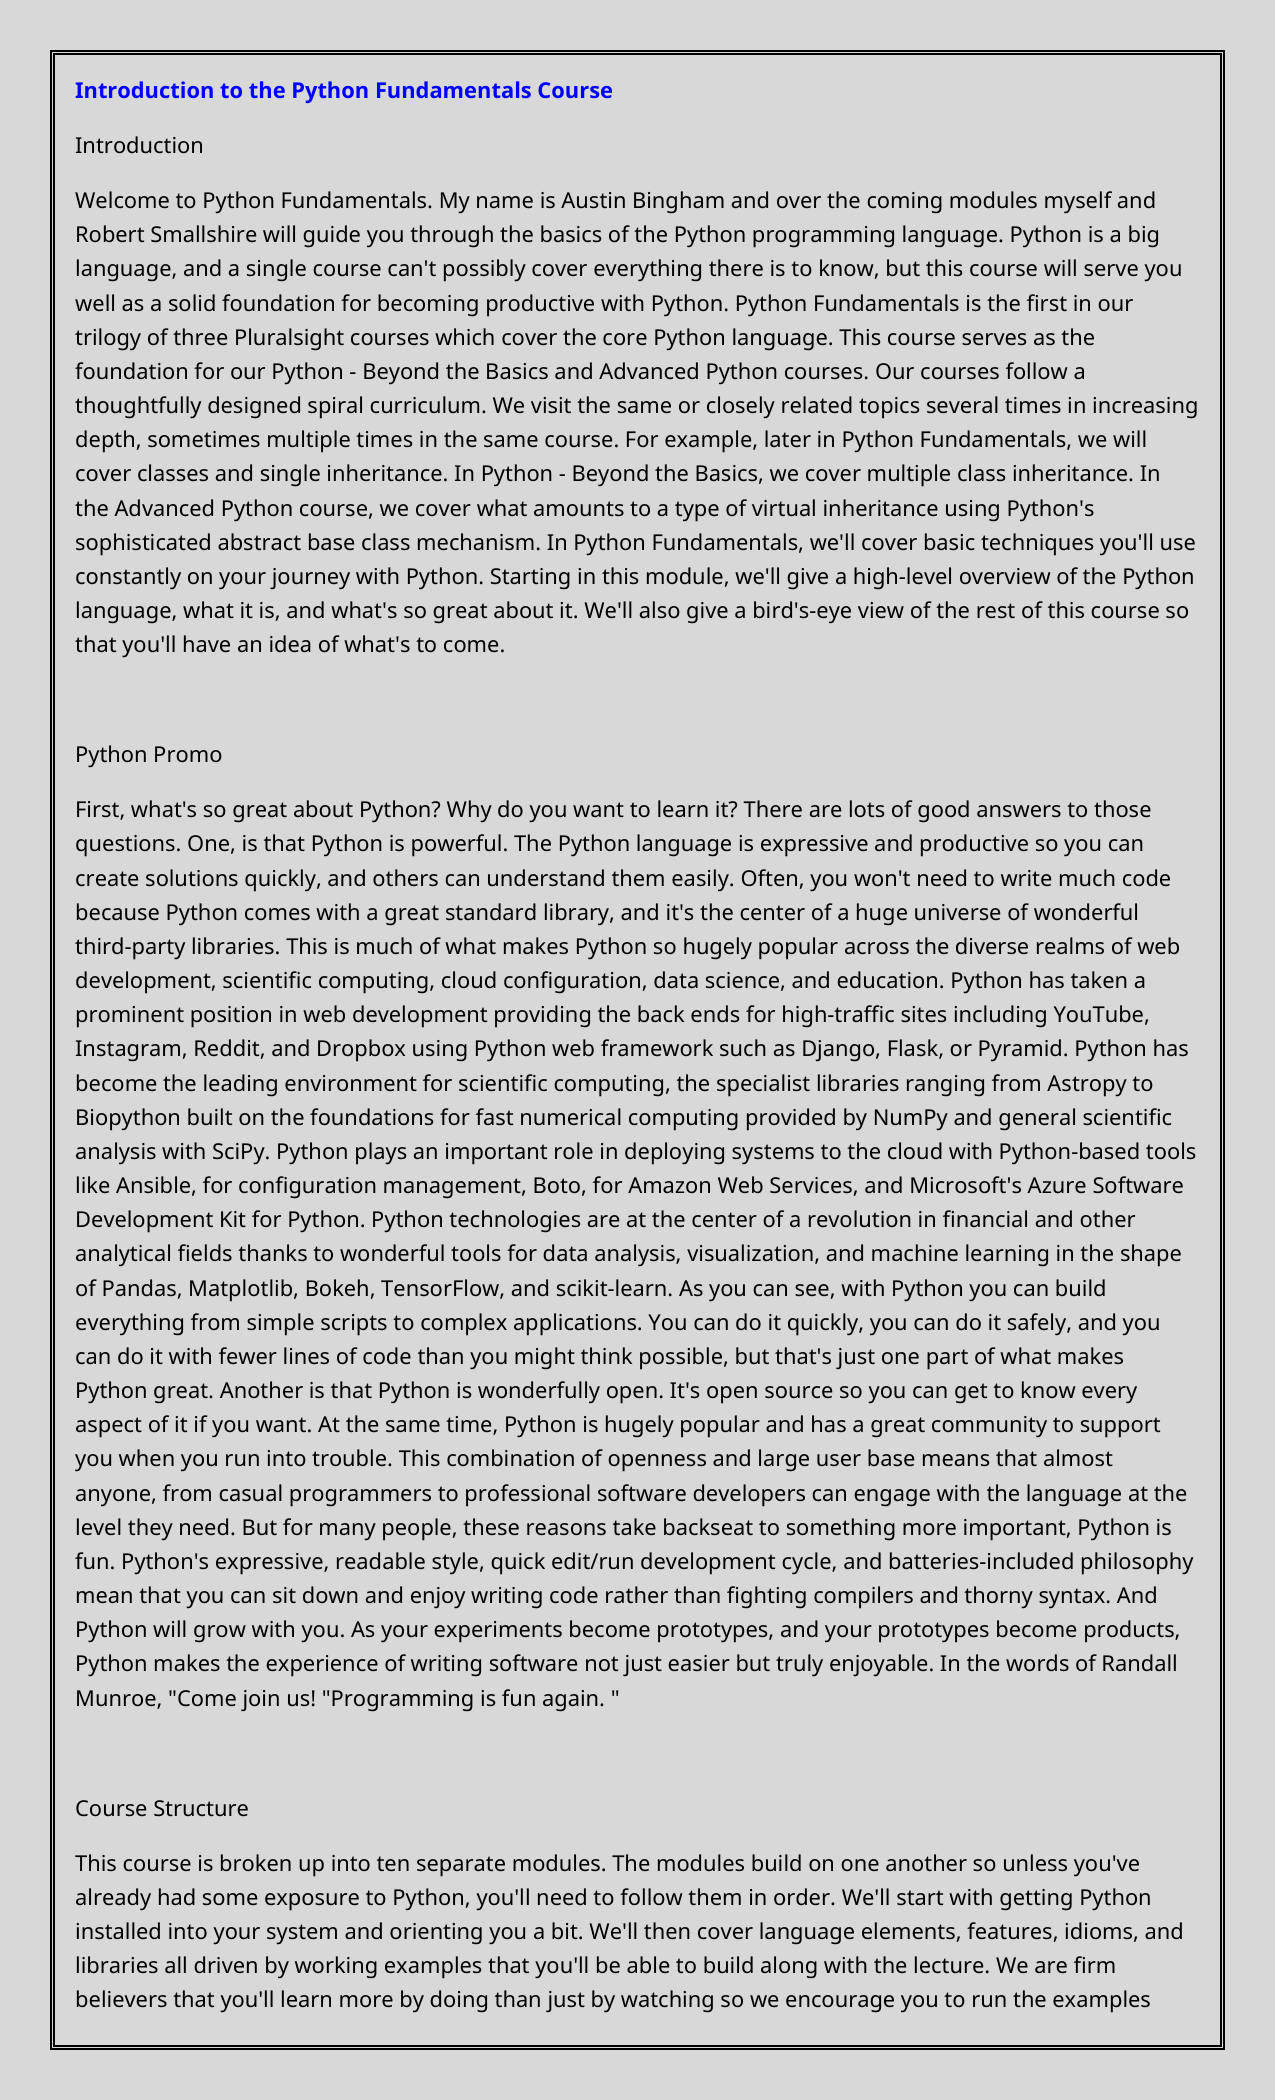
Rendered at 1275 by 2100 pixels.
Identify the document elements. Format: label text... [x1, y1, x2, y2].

text Introduction [75, 130, 1200, 160]
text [75, 1847, 1200, 2014]
text First, what's so great about Python? Why do you want to learn it? There are lots of good answers to those questions. One, is that Python is powerful. The Python language is expressive and productive so you can create solutions quickly, and others can understand them easily. Often, you won't need to write much code because Python comes with a great standard library, and it's the center of a huge universe of wonderful third-party libraries. This is much of what makes Python so hugely popular across the diverse realms of web development, scientific computing, cloud configuration, data science, and education. Python has taken a prominent position in web development providing the back ends for high-traffic sites including YouTube, Instagram, Reddit, and Dropbox using Python web framework such as Django, Flask, or Pyramid. Python has become the leading environment for scientific computing, the specialist libraries ranging from Astropy to Biopython built on the foundations for fast numerical computing provided by NumPy and general scientific analysis with SciPy. Python plays an important role in deploying systems to the cloud with Python-based tools like Ansible, for configuration management, Boto, for Amazon Web Services, and Microsoft's Azure Software Development Kit for Python. Python technologies are at the center of a revolution in financial and other analytical fields thanks to wonderful tools for data analysis, visualization, and machine learning in the shape of Pandas, Matplotlib, Bokeh, TensorFlow, and scikit-learn. As you can see, with Python you can build everything from simple scripts to complex applications. You can do it quickly, you can do it safely, and you can do it with fewer lines of code than you might think possible, but that's just one part of what makes Python great. Another is that Python is wonderfully open. It's open source so you can get to know every aspect of it if you want. At the same time, Python is hugely popular and has a great community to support you when you run into trouble. This combination of openness and large user base means that almost anyone, from casual programmers to professional software developers can engage with the language at the level they need. But for many people, these reasons take backseat to something more important, Python is fun. Python's expressive, readable style, quick edit/run development cycle, and batteries-included philosophy mean that you can sit down and enjoy writing code rather than fighting compilers and thorny syntax. And Python will grow with you. As your experiments become prototypes, and your prototypes become products, Python makes the experience of writing software not just easier but truly enjoyable. In the words of Randall Munroe, "Come join us! "Programming is fun again. " [75, 794, 1200, 1712]
text Python Promo [75, 739, 1200, 769]
text Welcome to Python Fundamentals. My name is Austin Bingham and over the coming modules myself and Robert Smallshire will guide you through the basics of the Python programming language. Python is a big language, and a single course can't possibly cover everything there is to know, but this course will serve you well as a solid foundation for becoming productive with Python. Python Fundamentals is the first in our trilogy of three Pluralsight courses which cover the core Python language. This course serves as the foundation for our Python - Beyond the Basics and Advanced Python courses. Our courses follow a thoughtfully designed spiral curriculum. We visit the same or closely related topics several times in increasing depth, sometimes multiple times in the same course. For example, later in Python Fundamentals, we will cover classes and single inheritance. In Python - Beyond the Basics, we cover multiple class inheritance. In the Advanced Python course, we cover what amounts to a type of virtual inheritance using Python's sophisticated abstract base class mechanism. In Python Fundamentals, we'll cover basic techniques you'll use constantly on your journey with Python. Starting in this module, we'll give a high-level overview of the Python language, what it is, and what's so great about it. We'll also give a bird's-eye view of the rest of this course so that you'll have an idea of what's to come. [75, 185, 1200, 659]
text Introduction to the Python Fundamentals Course [75, 75, 1200, 105]
text Course Structure [75, 1792, 1200, 1822]
